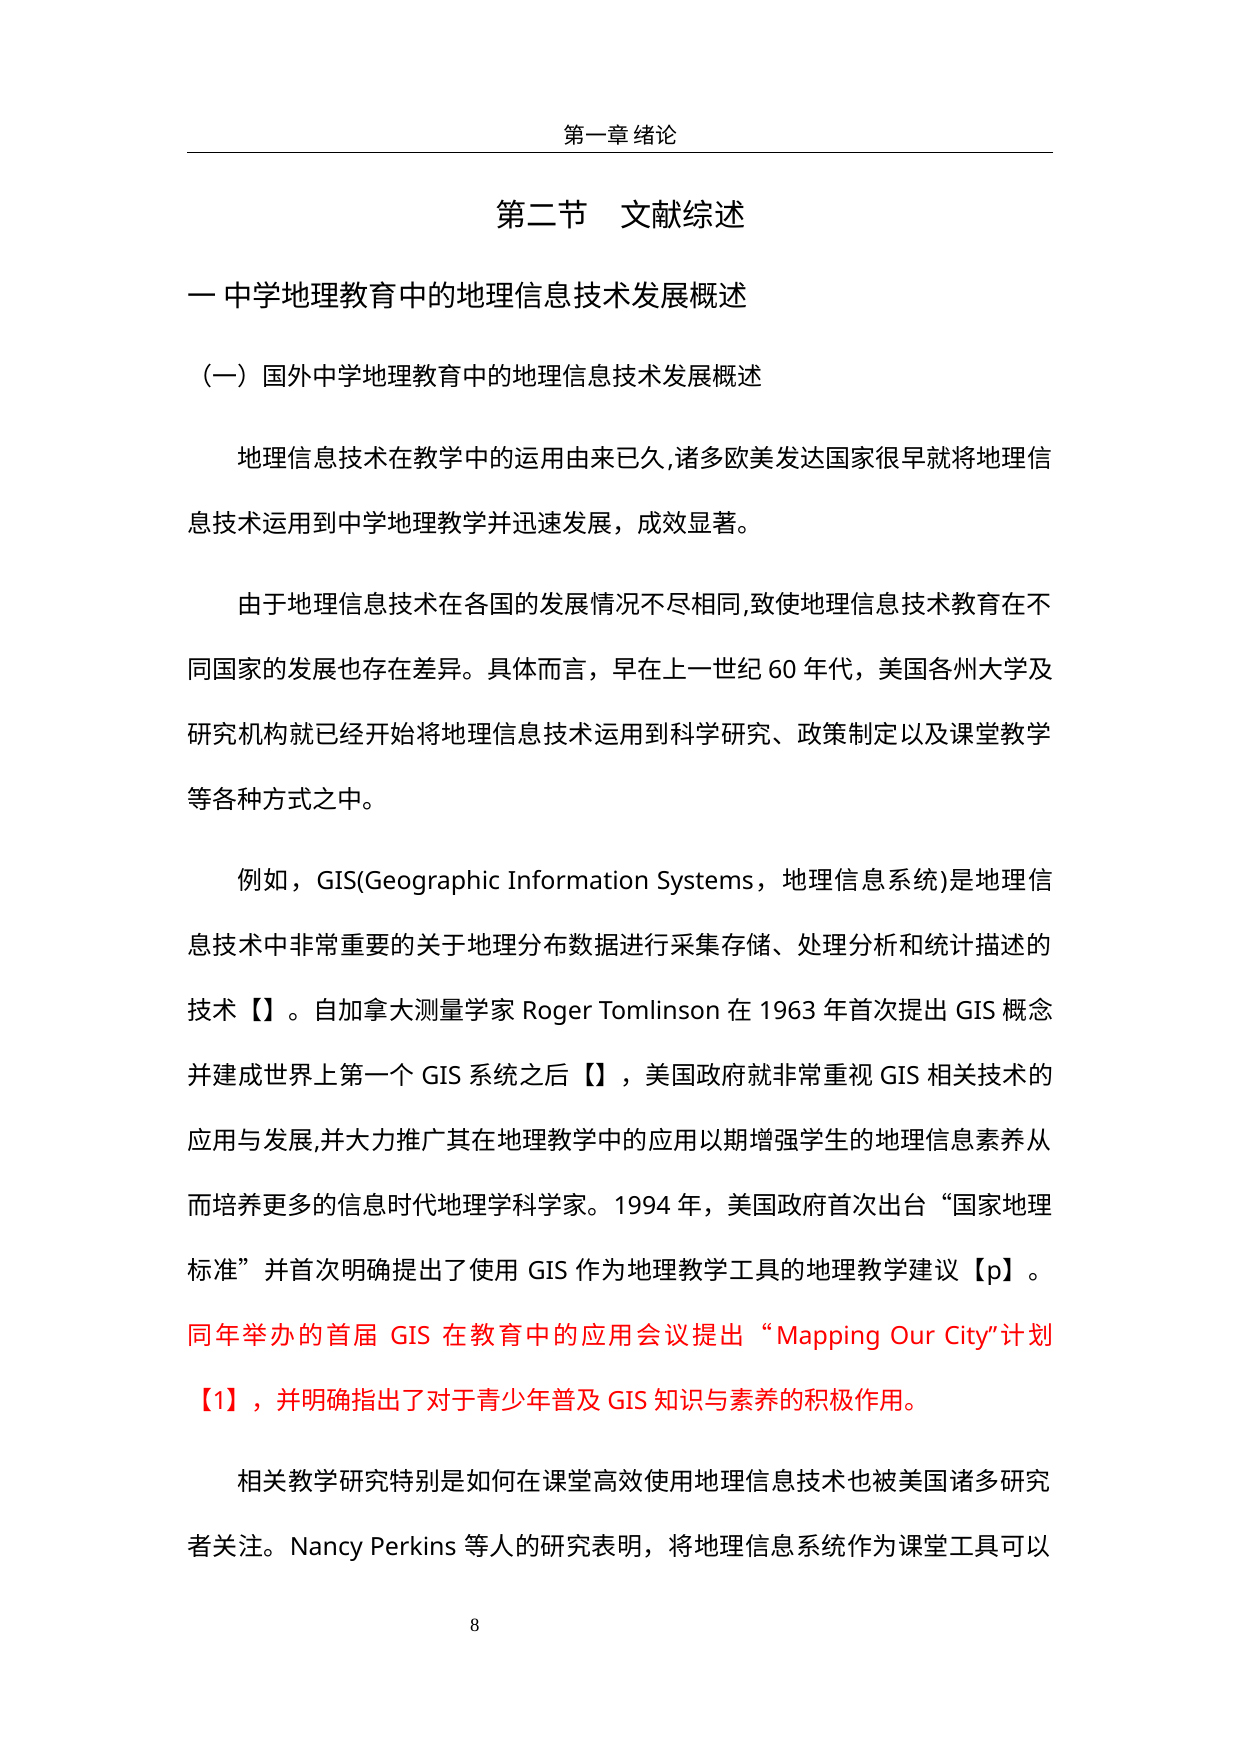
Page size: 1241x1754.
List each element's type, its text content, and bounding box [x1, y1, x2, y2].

text 第二节 文献综述 [187, 180, 1053, 245]
list 由于地理信息技术在各国的发展情况不尽相同,致使地理信息技术教育在不同国家的发展也存在差异。具体而言，早在上一世纪 60 年代，美国各州大学及研究机构就已经开始将地理信息技术运用到科学研究、政策制定以及课堂教学等各种方式之中。 [187, 570, 1053, 830]
list 一 中学地理教育中的地理信息技术发展概述 [187, 261, 1053, 326]
list 例如，GIS(Geographic Information Systems，地理信息系统)是地理信息技术中非常重要的关于地理分布数据进行采集存储、处理分析和统计描述的技术【】。自加拿大测量学家 Roger Tomlinson 在 1963 年首次提出 GIS 概念并建成世界上第一个 GIS 系统之后【】，美国政府就非常重视 GIS 相关技术的应用与发展,并大力推广其在地理教学中的应用以期增强学生的地理信息素养从而培养更多的信息时代地理学科学家。1994 年，美国政府首次出台“国家地理标准”并首次明确提出了使用 GIS 作为地理教学工具的地理教学建议【p】。同年举办的首届 GIS 在教育中的应用会议提出“Mapping Our City”计划【1】，并明确指出了对于青少年普及 GIS 知识与素养的积极作用。 [187, 846, 1053, 1431]
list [187, 1447, 1053, 1577]
list （一）国外中学地理教育中的地理信息技术发展概述 [187, 342, 1053, 407]
list 地理信息技术在教学中的运用由来已久,诸多欧美发达国家很早就将地理信息技术运用到中学地理教学并迅速发展，成效显著。 [187, 424, 1053, 554]
